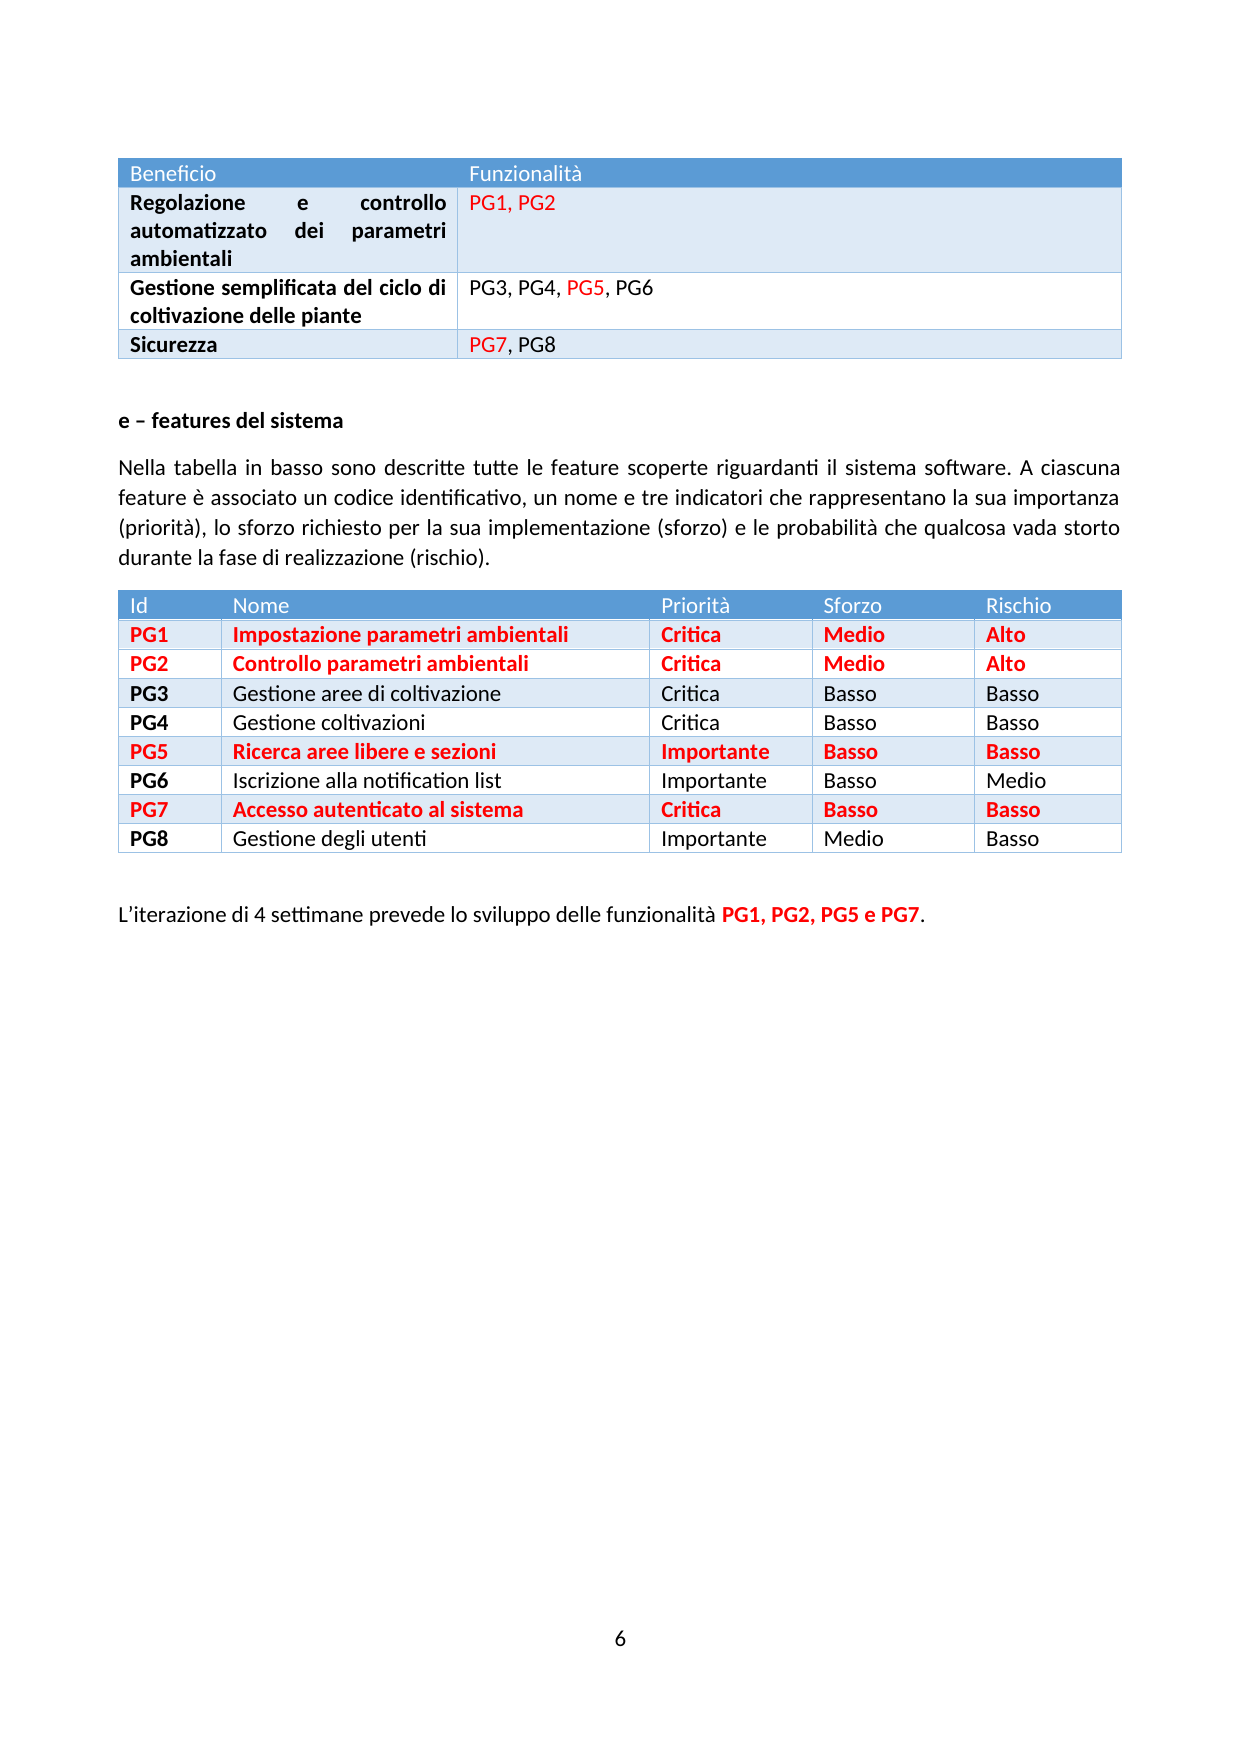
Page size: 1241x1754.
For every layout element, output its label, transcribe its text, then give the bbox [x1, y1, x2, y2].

table_cell PG2 [119, 650, 221, 678]
table_cell Importante [650, 824, 812, 852]
table_cell PG3, PG4, PG5, PG6 [458, 273, 1121, 329]
text e – features del sistema [118, 406, 1122, 434]
table_cell Medio [813, 824, 974, 852]
table_cell Gestione aree di coltivazione [222, 679, 649, 707]
table_cell PG8 [119, 824, 221, 852]
table_cell Basso [975, 708, 1121, 736]
table_cell Critica [650, 621, 812, 648]
table_cell Basso [975, 737, 1121, 765]
table_cell Impostazione parametri ambientali [222, 621, 649, 648]
table_cell Basso [813, 795, 974, 823]
text L’iterazione di 4 settimane prevede lo sviluppo delle funzionalità PG1, PG2, PG5 e PG7. [118, 900, 1122, 928]
text Nella tabella in basso sono descritte tutte le feature scoperte riguardanti il sistema software. A ciascuna feature è associato un codice identificativo, un nome e tre indicatori che rappresentano la sua importanza (priorità), lo sforzo richiesto per la sua implementazione (sforzo) e le probabilità che qualcosa vada storto durante la fase di realizzazione (rischio). [118, 453, 1122, 572]
table_cell PG1 [119, 621, 221, 648]
table_cell Basso [975, 824, 1121, 852]
table_cell Basso [813, 737, 974, 765]
table_cell Gestione coltivazioni [222, 708, 649, 736]
table_cell Medio [813, 650, 974, 678]
table_cell Basso [813, 679, 974, 707]
table_cell PG3 [119, 679, 221, 707]
table_cell Sicurezza [119, 330, 457, 358]
table_cell Controllo parametri ambientali [222, 650, 649, 678]
table_cell Basso [813, 766, 974, 794]
table_cell PG1, PG2 [458, 188, 1121, 272]
table_header Nome [222, 591, 649, 619]
table_cell PG6 [119, 766, 221, 794]
table_header Id [119, 591, 221, 619]
table_cell Gestione degli utenti [222, 824, 649, 852]
table_header Priorità [650, 591, 812, 619]
table_cell PG7 [119, 795, 221, 823]
table_cell Medio [813, 621, 974, 648]
table_cell Importante [650, 766, 812, 794]
table_cell Critica [650, 679, 812, 707]
table_header Beneficio [119, 159, 457, 187]
table_cell PG4 [119, 708, 221, 736]
table_cell Alto [975, 650, 1121, 678]
table_header Rischio [975, 591, 1121, 619]
table_cell Basso [813, 708, 974, 736]
table_cell Importante [650, 737, 812, 765]
table_cell Iscrizione alla notification list [222, 766, 649, 794]
table_cell Basso [975, 795, 1121, 823]
table_cell Ricerca aree libere e sezioni [222, 737, 649, 765]
table_header Sforzo [813, 591, 974, 619]
table_cell Basso [975, 679, 1121, 707]
table_cell Critica [650, 708, 812, 736]
table_cell Critica [650, 650, 812, 678]
table_cell Gestione semplificata del ciclo di coltivazione delle piante [119, 273, 457, 329]
table_cell Critica [650, 795, 812, 823]
table_cell Accesso autenticato al sistema [222, 795, 649, 823]
table_cell Alto [975, 621, 1121, 648]
table_cell PG7, PG8 [458, 330, 1121, 358]
table_header Funzionalità [458, 159, 1121, 187]
table_cell Regolazione e controllo automatizzato dei parametri ambientali [119, 188, 457, 272]
table_cell PG5 [119, 737, 221, 765]
table_cell Medio [975, 766, 1121, 794]
